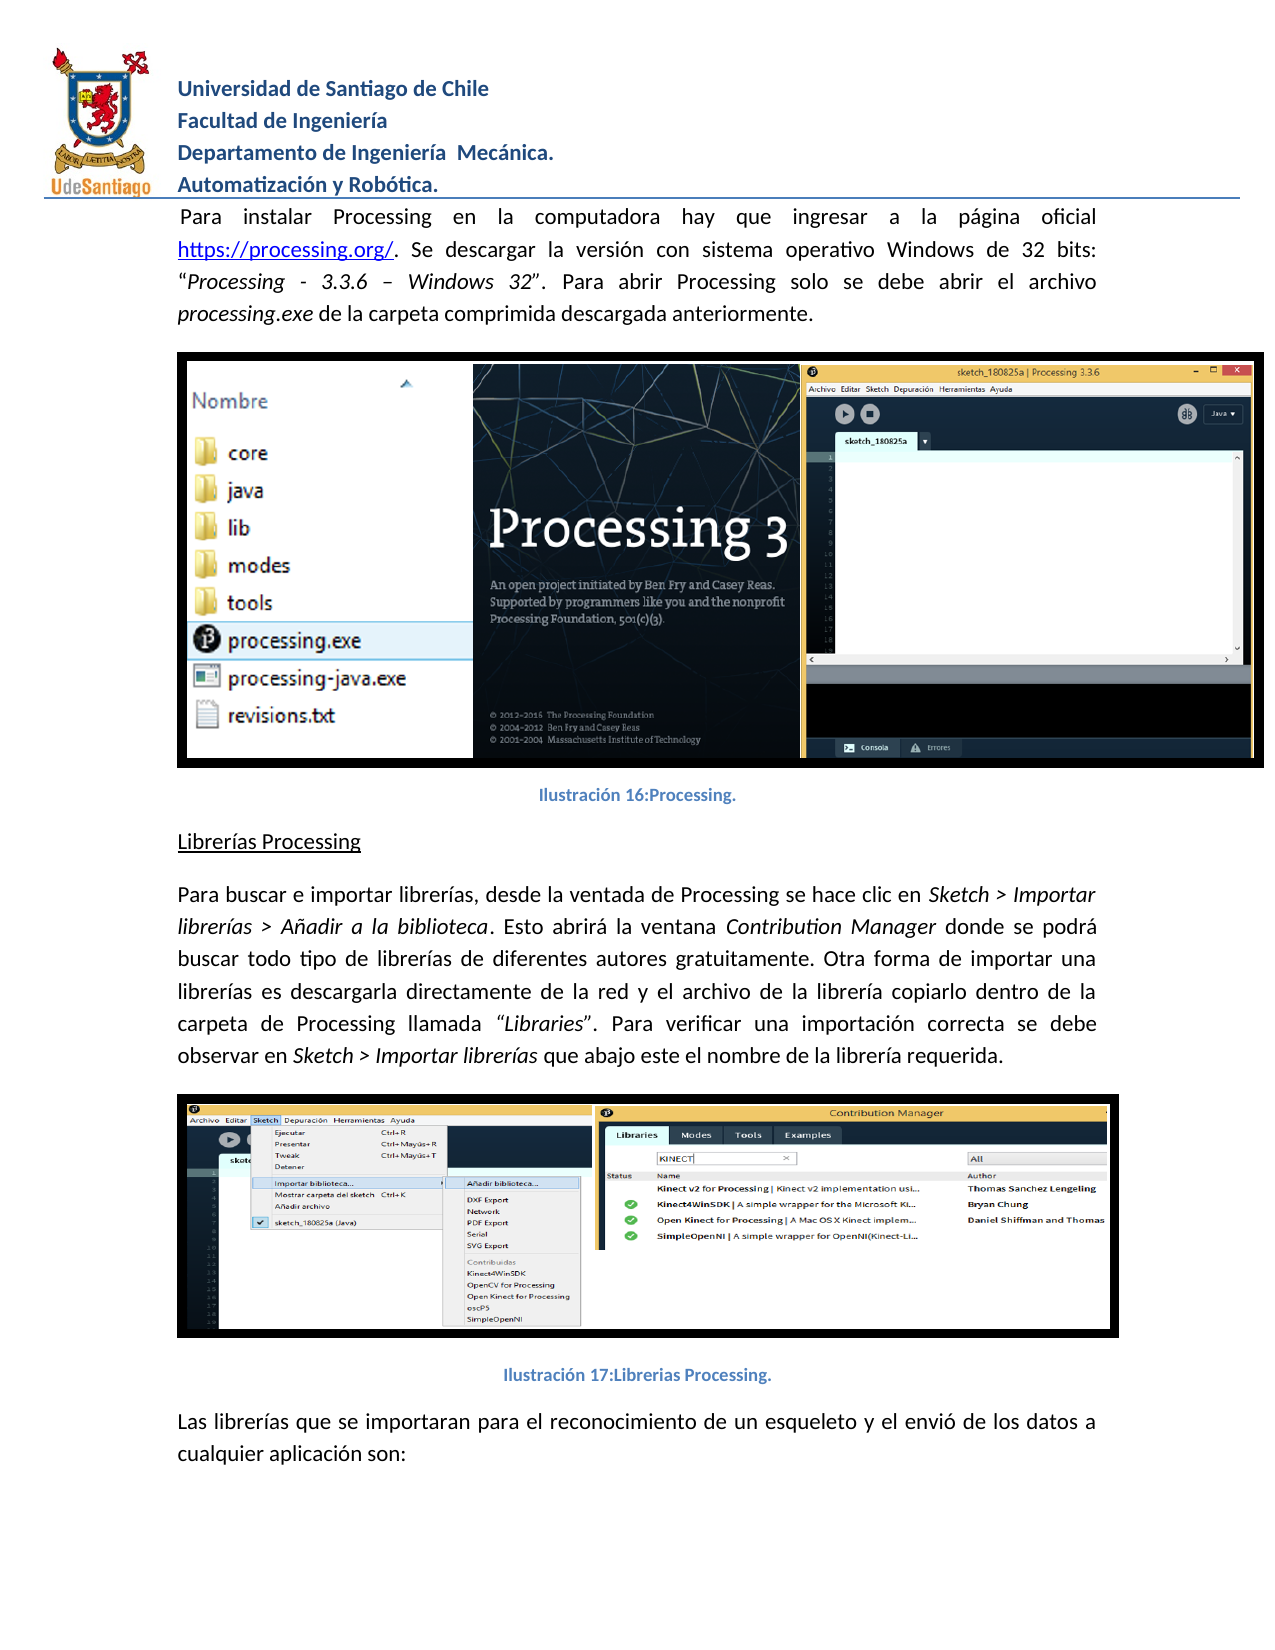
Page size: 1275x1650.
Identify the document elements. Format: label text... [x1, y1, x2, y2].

text Para buscar e importar librerías, desde la ventada de Processing se hace clic en Sketch > Importar librerías > Añadir a la biblioteca. Esto abrirá la ventana Contribution Manager donde se podrá buscar todo tipo de librerías de diferentes autores gratuitamente. Otra forma de importar una librerías es descargarla directamente de la red y el archivo de la librería copiarlo dentro de la carpeta de Processing llamada “Libraries”. Para verificar una importación correcta se debe observar en Sketch > Importar librerías que abajo este el nombre de la librería requerida. [177, 880, 1098, 1069]
text Para instalar Processing en la computadora hay que ingresar a la página oficial https://processing.org/. Se descargar la versión con sistema operativo Windows de 32 bits: “Processing - 3.3.6 – Windows 32”. Para abrir Processing solo se debe abrir el archivo processing.exe de la carpeta comprimida descargada anteriormente. [177, 202, 1098, 327]
text Las librerías que se importaran para el reconocimiento de un esqueleto y el envió de los datos a cualquier aplicación son: [177, 1407, 1098, 1467]
text Ilustración 17:Librerias Processing. [177, 1363, 1098, 1386]
text Librerías Processing [177, 827, 1098, 855]
picture [43, 43, 162, 197]
picture [43, 198, 162, 205]
picture [187, 1104, 1110, 1329]
text Ilustración 16:Processing. [177, 783, 1098, 806]
picture [187, 361, 1254, 758]
